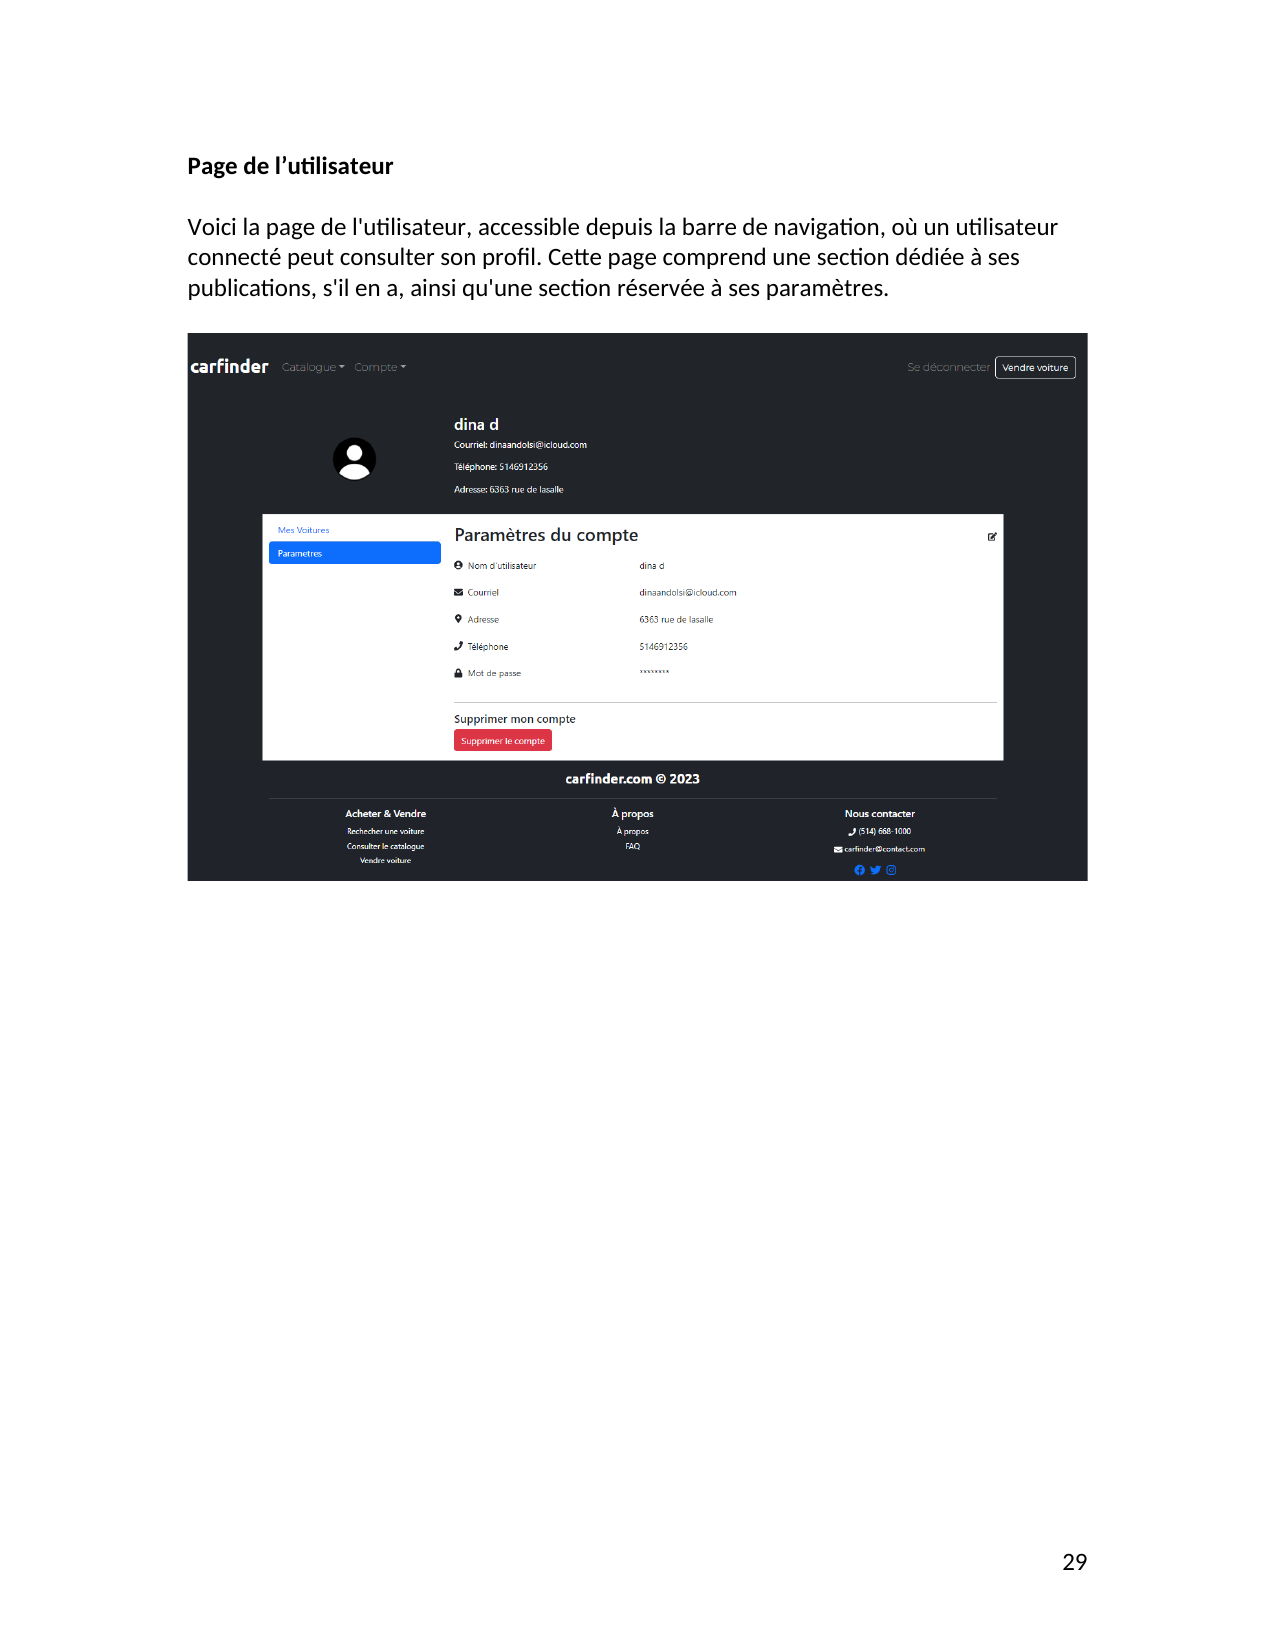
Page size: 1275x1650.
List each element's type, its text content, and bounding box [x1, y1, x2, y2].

text Voici la page de l'utilisateur, accessible depuis la barre de navigation, où un utilisateur connecté peut consulter son profil. Cette page comprend une section dédiée à ses publications, s'il en a, ainsi qu'une section réservée à ses paramètres. [187, 211, 1087, 303]
picture [187, 333, 1088, 881]
text Page de l’utilisateur [187, 150, 1087, 181]
